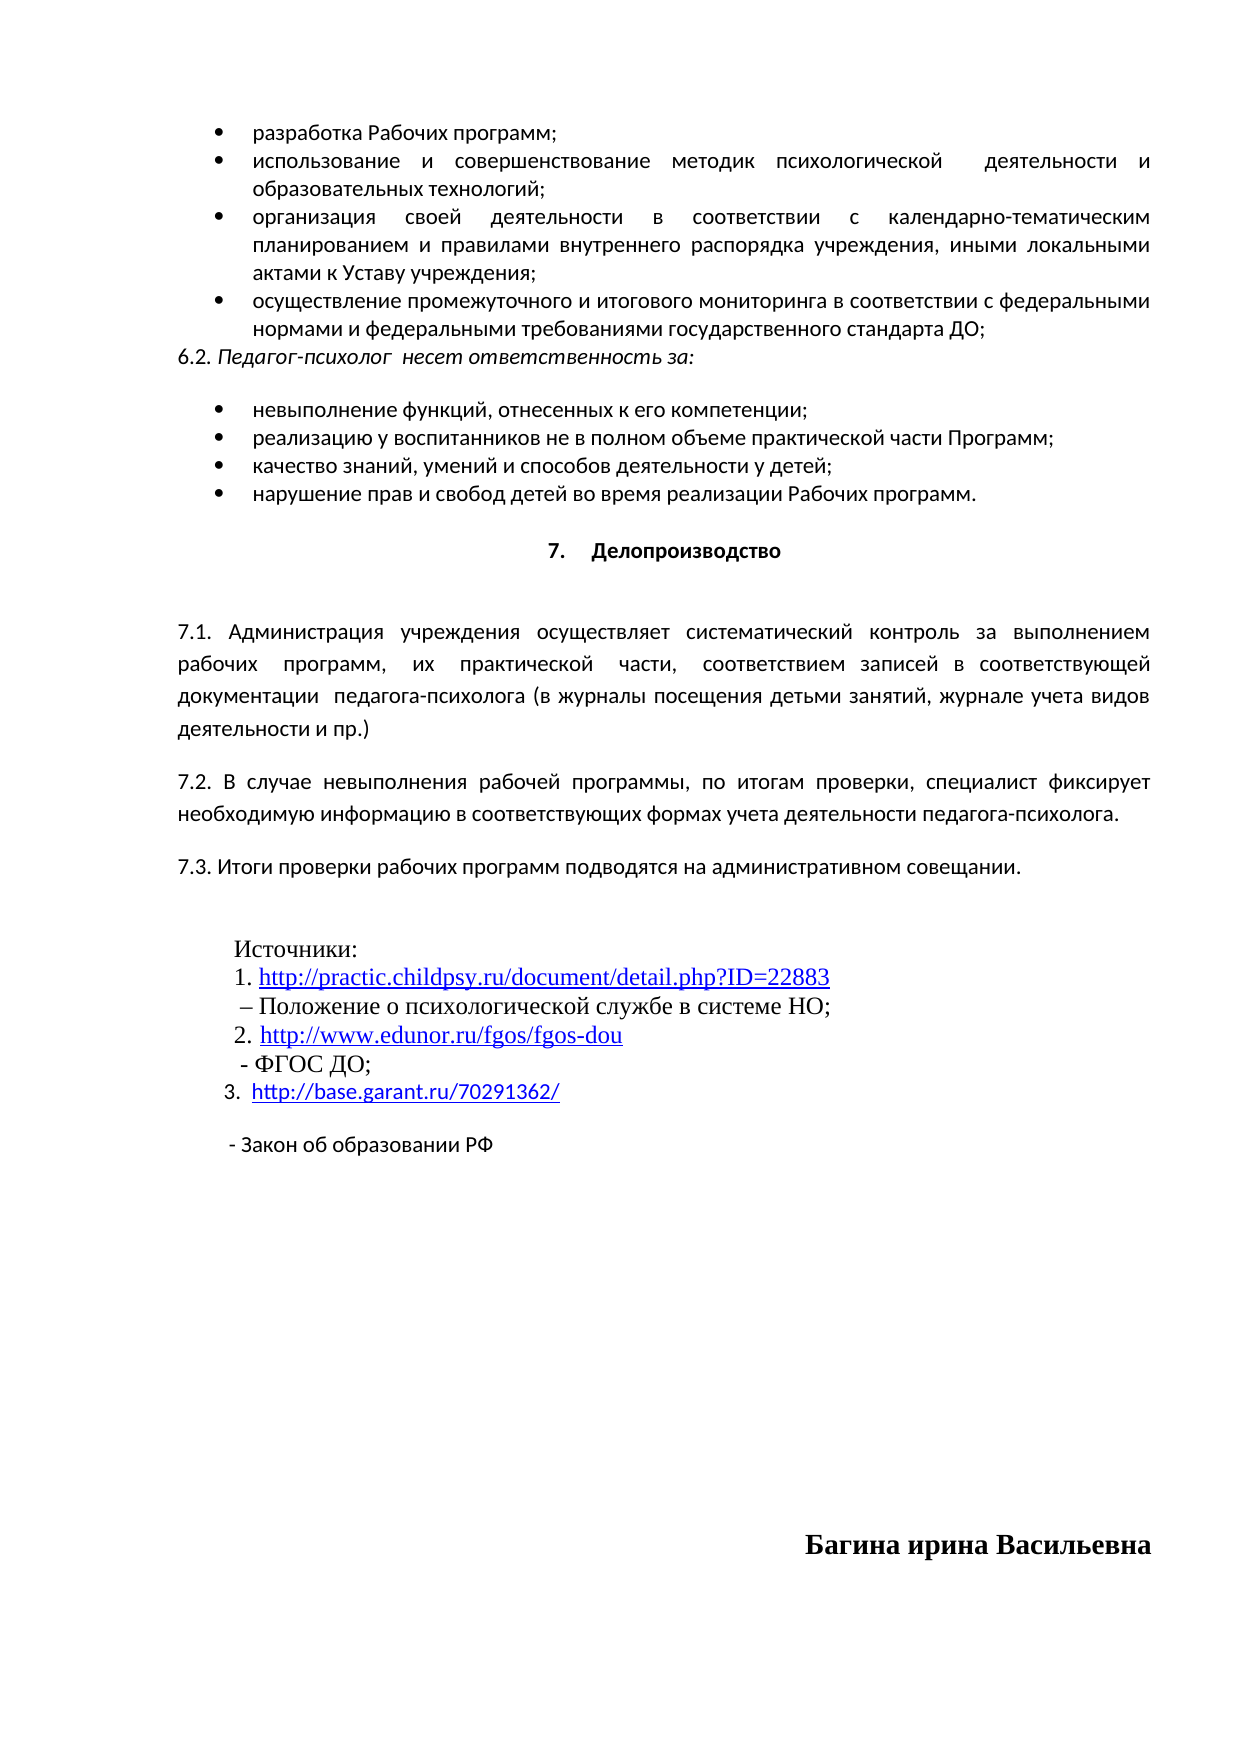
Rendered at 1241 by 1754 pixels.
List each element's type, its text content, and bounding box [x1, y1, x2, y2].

list Делопроизводство [177, 536, 1152, 564]
list нарушение прав и свобод детей во время реализации Рабочих программ. [215, 479, 1152, 507]
text 2. http://www.edunor.ru/fgos/fgos-dou [179, 1020, 1149, 1049]
text 3. http://base.garant.ru/70291362/ [177, 1077, 1152, 1106]
text - Закон об образовании РФ [177, 1131, 1152, 1158]
text - ФГОС ДО; [179, 1049, 1149, 1077]
text 7.1. Администрация учреждения осуществляет систематический контроль за выполнением рабочих программ, их практической части, соответствием записей в соответствующей документации педагога-психолога (в журналы посещения детьми занятий, журнале учета видов деятельности и пр.) [177, 617, 1152, 742]
list реализацию у воспитанников не в полном объеме практической части Программ; [215, 423, 1152, 451]
list качество знаний, умений и способов деятельности у детей; [215, 451, 1152, 479]
text 7.2. В случае невыполнения рабочей программы, по итогам проверки, специалист фиксирует необходимую информацию в соответствующих формах учета деятельности педагога-психолога. [177, 767, 1152, 827]
list организация своей деятельности в соответствии с календарно-тематическим планированием и правилами внутреннего распорядка учреждения, иными локальными актами к Уставу учреждения; [215, 202, 1152, 286]
text 7.3. Итоги проверки рабочих программ подводятся на административном совещании. [177, 852, 1152, 880]
text 6.2. Педагог-психолог несет ответственность за: [177, 342, 1152, 370]
list разработка Рабочих программ; [215, 118, 1152, 146]
text Багина ирина Васильевна [177, 1527, 1152, 1561]
list невыполнение функций, отнесенных к его компетенции; [215, 395, 1152, 423]
list осуществление промежуточного и итогового мониторинга в соответствии с федеральными нормами и федеральными требованиями государственного стандарта ДО; [215, 286, 1152, 342]
text 1. http://practic.childpsy.ru/document/detail.php?ID=22883 [179, 962, 1149, 991]
text Источники: [179, 934, 1149, 962]
text – Положение о психологической службе в системе НО; [179, 991, 1149, 1020]
list использование и совершенствование методик психологической деятельности и образовательных технологий; [215, 146, 1152, 202]
